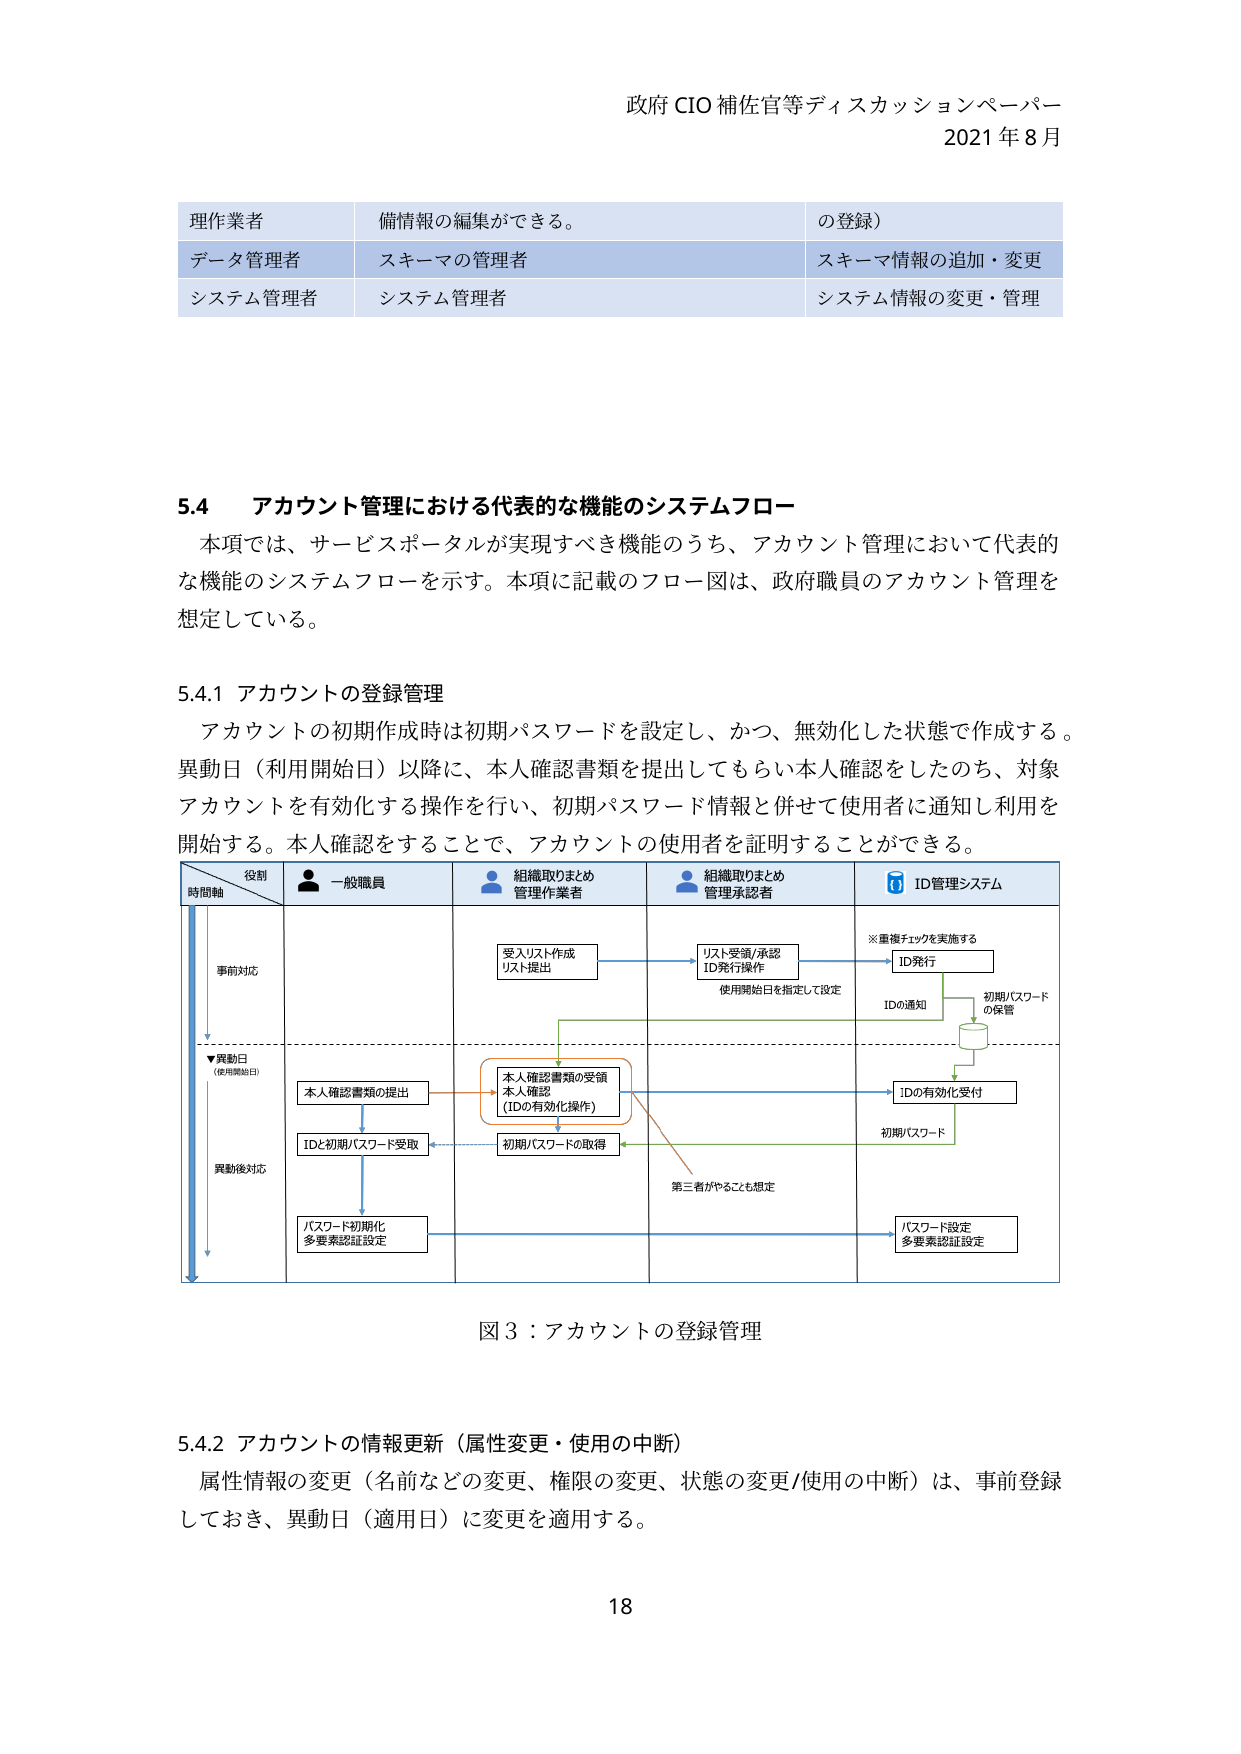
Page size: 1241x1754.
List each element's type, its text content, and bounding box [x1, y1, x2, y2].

table_cell スキーマ情報の追加・変更 [806, 241, 1063, 278]
table_cell データ管理者 [178, 241, 354, 278]
table_cell システム管理者 [355, 279, 805, 317]
table_cell スキーマの管理者 [355, 241, 805, 278]
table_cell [355, 202, 805, 239]
table_cell システム管理者 [178, 279, 354, 317]
subtitle アカウントの登録管理 [177, 674, 1063, 711]
table_cell システム情報の変更・管理 [806, 279, 1063, 317]
text 本項では、サービスポータルが実現すべき機能のうち、アカウント管理において代表的な機能のシステムフローを示す。本項に記載のフロー図は、政府職員のアカウント管理を想定している。 [177, 524, 1063, 636]
text 属性情報の変更（名前などの変更、権限の変更、状態の変更/使用の中断）は、事前登録しておき、異動日（適用日）に変更を適用する。 [177, 1461, 1063, 1536]
subtitle アカウント管理における代表的な機能のシステムフロー [177, 486, 1063, 524]
picture [177, 861, 1063, 1284]
subtitle アカウントの情報更新（属性変更・使用の中断） [177, 1424, 1063, 1461]
table_cell 申請作業（設備・アセットの登録） [806, 202, 1063, 239]
text 図３：アカウントの登録管理 [177, 1311, 1063, 1349]
table_cell 設備・アセット管理作業者 [178, 202, 354, 239]
text アカウントの初期作成時は初期パスワードを設定し、かつ、無効化した状態で作成する。異動日（利用開始日）以降に、本人確認書類を提出してもらい本人確認をしたのち、対象アカウントを有効化する操作を行い、初期パスワード情報と併せて使用者に通知し利用を開始する。本人確認をすることで、アカウントの使用者を証明することができる。 [177, 711, 1063, 861]
